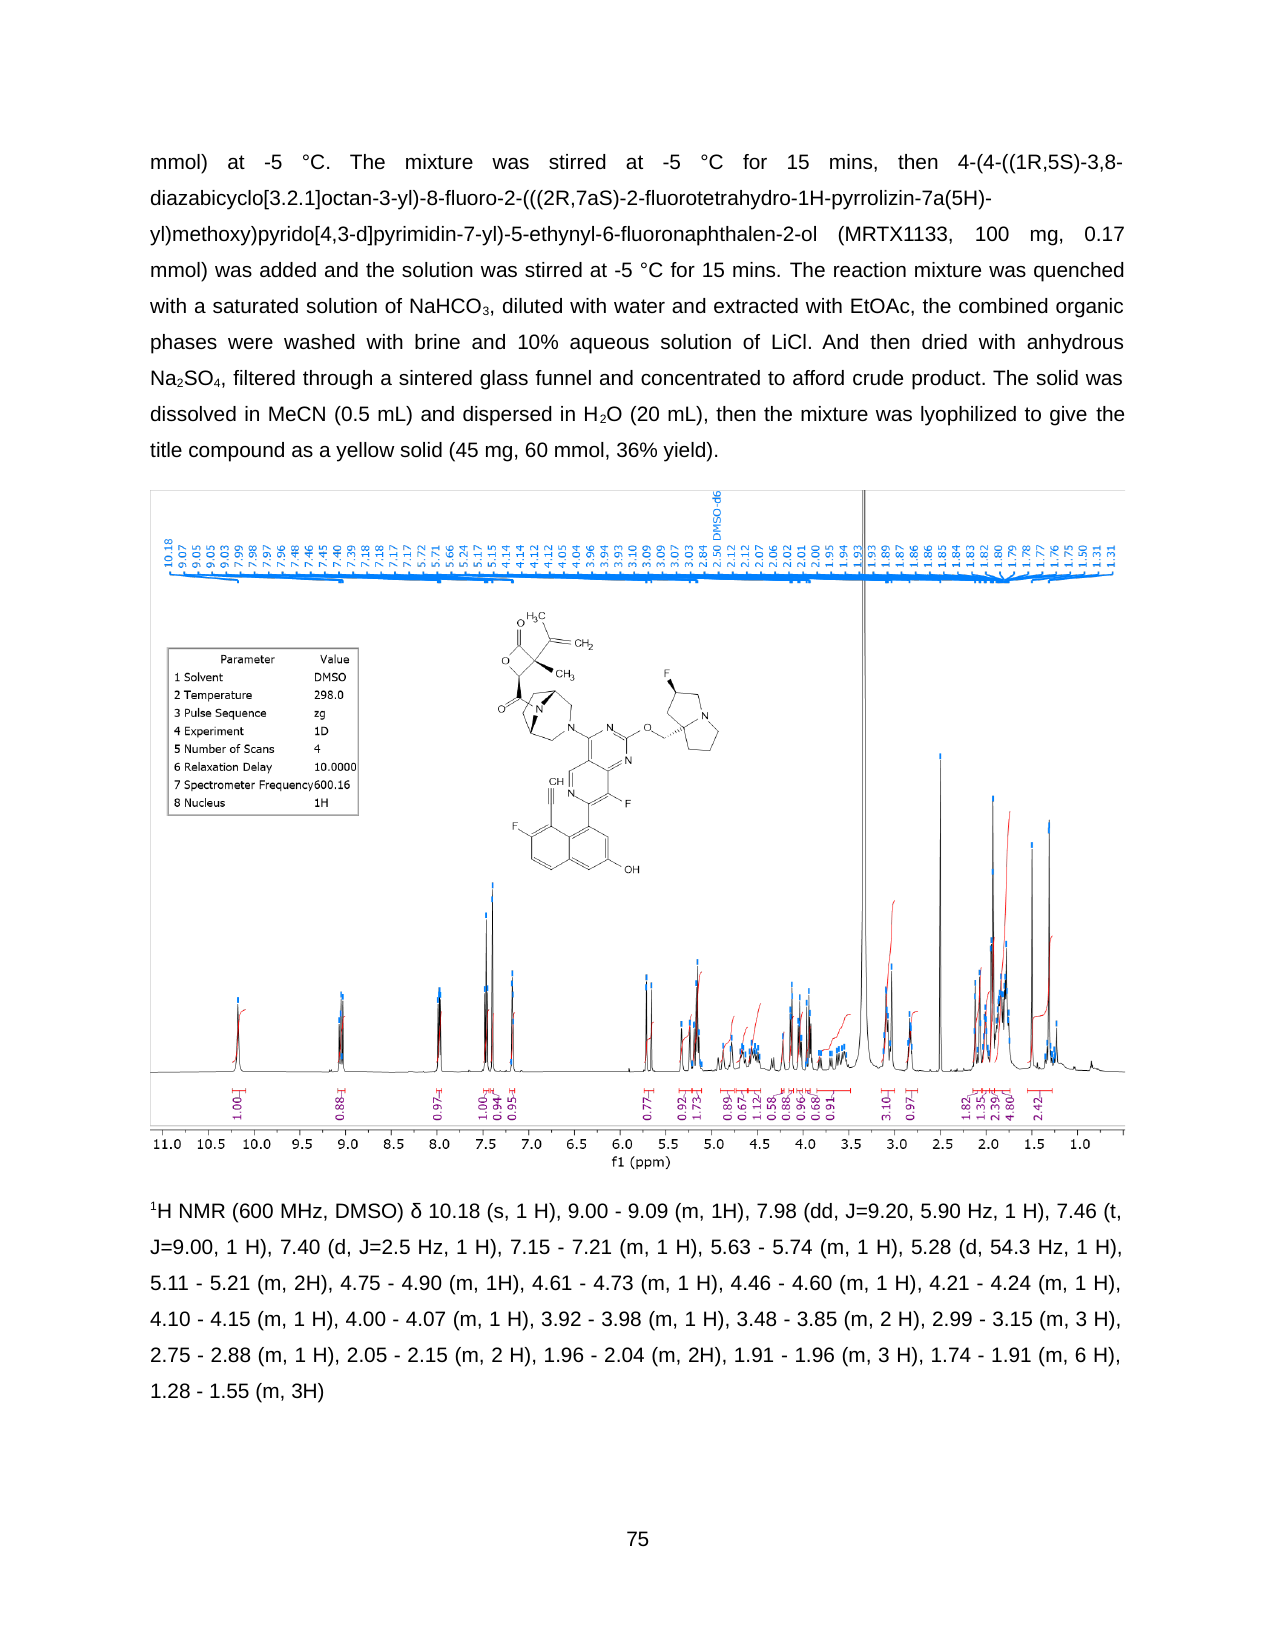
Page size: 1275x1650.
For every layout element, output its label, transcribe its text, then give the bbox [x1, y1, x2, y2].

picture [150, 490, 1125, 1171]
text 1H NMR (600 MHz, DMSO) δ 10.18 (s, 1 H), 9.00 - 9.09 (m, 1H), 7.98 (dd, J=9.20, 5.90 Hz, 1 H), 7.46 (t, J=9.00, 1 H), 7.40 (d, J=2.5 Hz, 1 H), 7.15 - 7.21 (m, 1 H), 5.63 - 5.74 (m, 1 H), 5.28 (d, 54.3 Hz, 1 H), 5.11 - 5.21 (m, 2H), 4.75 - 4.90 (m, 1H), 4.61 - 4.73 (m, 1 H), 4.46 - 4.60 (m, 1 H), 4.21 - 4.24 (m, 1 H), 4.10 - 4.15 (m, 1 H), 4.00 - 4.07 (m, 1 H), 3.92 - 3.98 (m, 1 H), 3.48 - 3.85 (m, 2 H), 2.99 - 3.15 (m, 3 H), 2.75 - 2.88 (m, 1 H), 2.05 - 2.15 (m, 2 H), 1.96 - 2.04 (m, 2H), 1.91 - 1.96 (m, 3 H), 1.74 - 1.91 (m, 6 H), 1.28 - 1.55 (m, 3H) [150, 1199, 1125, 1403]
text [150, 150, 1125, 461]
